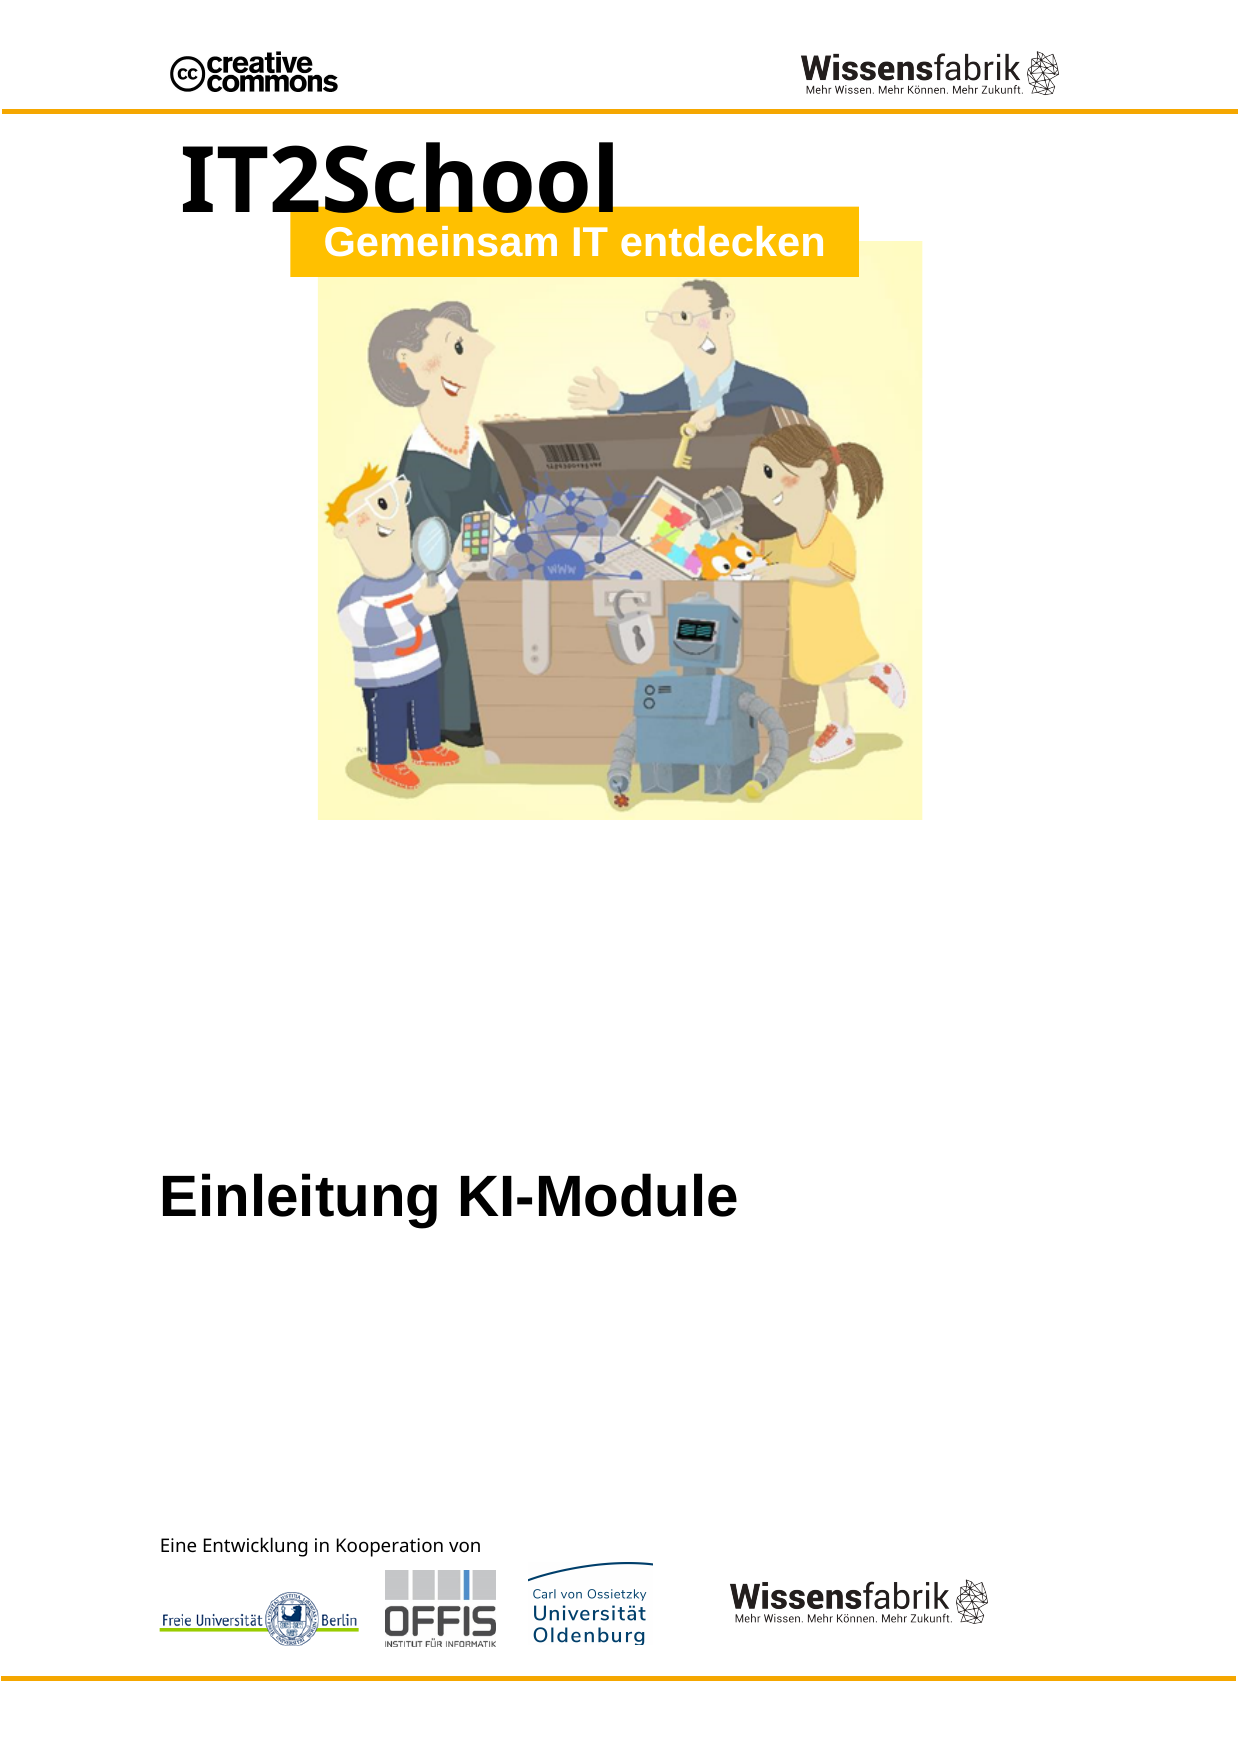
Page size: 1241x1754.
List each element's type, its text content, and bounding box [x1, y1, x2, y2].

text Einleitung KI-Module [159, 1162, 1081, 1229]
picture [161, 40, 339, 106]
picture [779, 29, 1081, 117]
picture [317, 241, 923, 820]
table_header [160, 236, 1081, 1162]
picture [527, 1562, 653, 1644]
picture [708, 1557, 1010, 1646]
picture [385, 1570, 496, 1647]
picture [159, 1592, 359, 1646]
